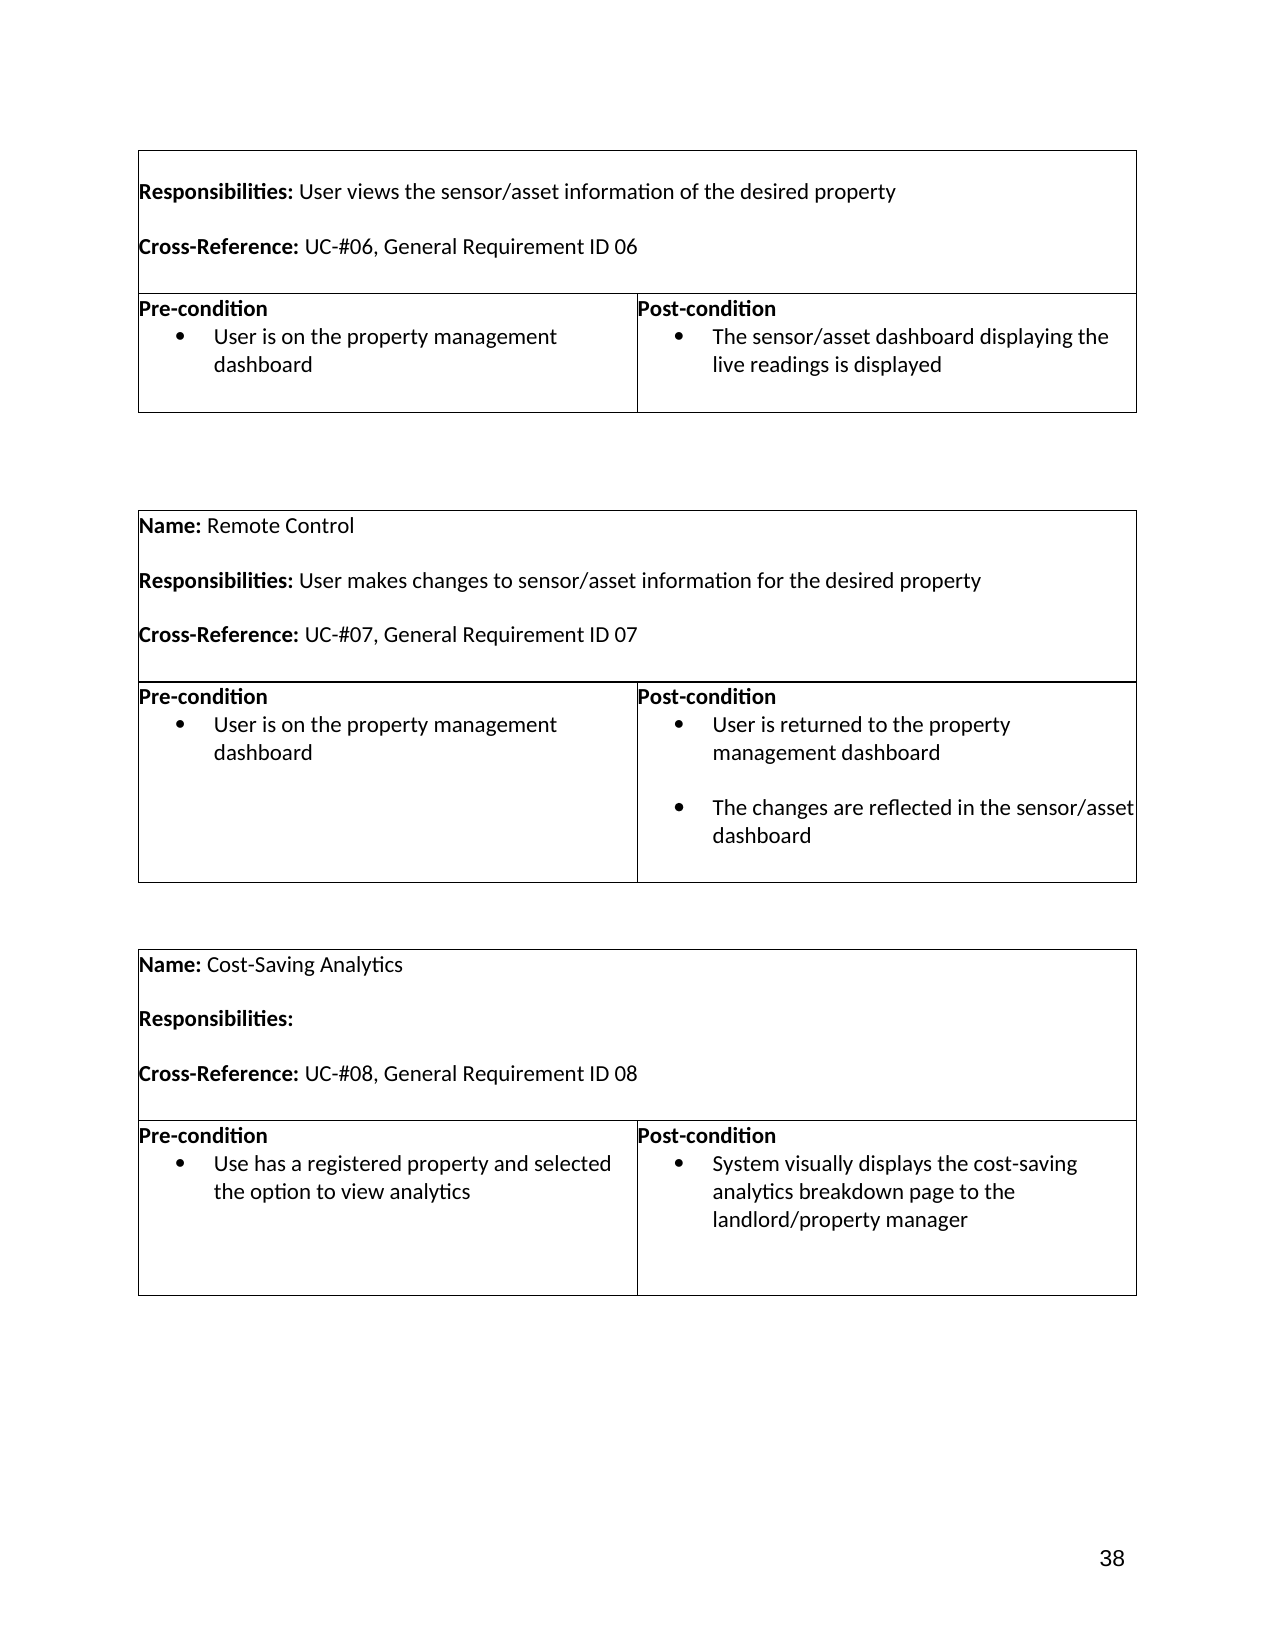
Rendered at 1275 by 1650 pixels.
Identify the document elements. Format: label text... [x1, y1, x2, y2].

table_cell Pre-condition User is on the property management dashboard [139, 294, 637, 412]
table_cell Post-condition System visually displays the cost-saving analytics breakdown page to the landlord/property manager [638, 1121, 1136, 1294]
table_header Name: Cost-Saving Analytics Responsibilities: Cross-Reference: UC-#08, General Requirement ID 08 [139, 950, 1136, 1120]
table_cell Post-condition The sensor/asset dashboard displaying the live readings is displayed [638, 294, 1136, 412]
table_header Name: Remote Monitoring Responsibilities: User views the sensor/asset information of the desired property Cross-Reference: UC-#06, General Requirement ID 06 [139, 151, 1136, 293]
table_header Name: Remote Control Responsibilities: User makes changes to sensor/asset information for the desired property Cross-Reference: UC-#07, General Requirement ID 07 [139, 511, 1136, 681]
table_cell Post-condition User is returned to the property management dashboard The changes are reflected in the sensor/asset dashboard [638, 683, 1136, 882]
table_cell Pre-condition User is on the property management dashboard [139, 683, 637, 882]
table_cell Pre-condition Use has a registered property and selected the option to view analytics [139, 1121, 637, 1294]
